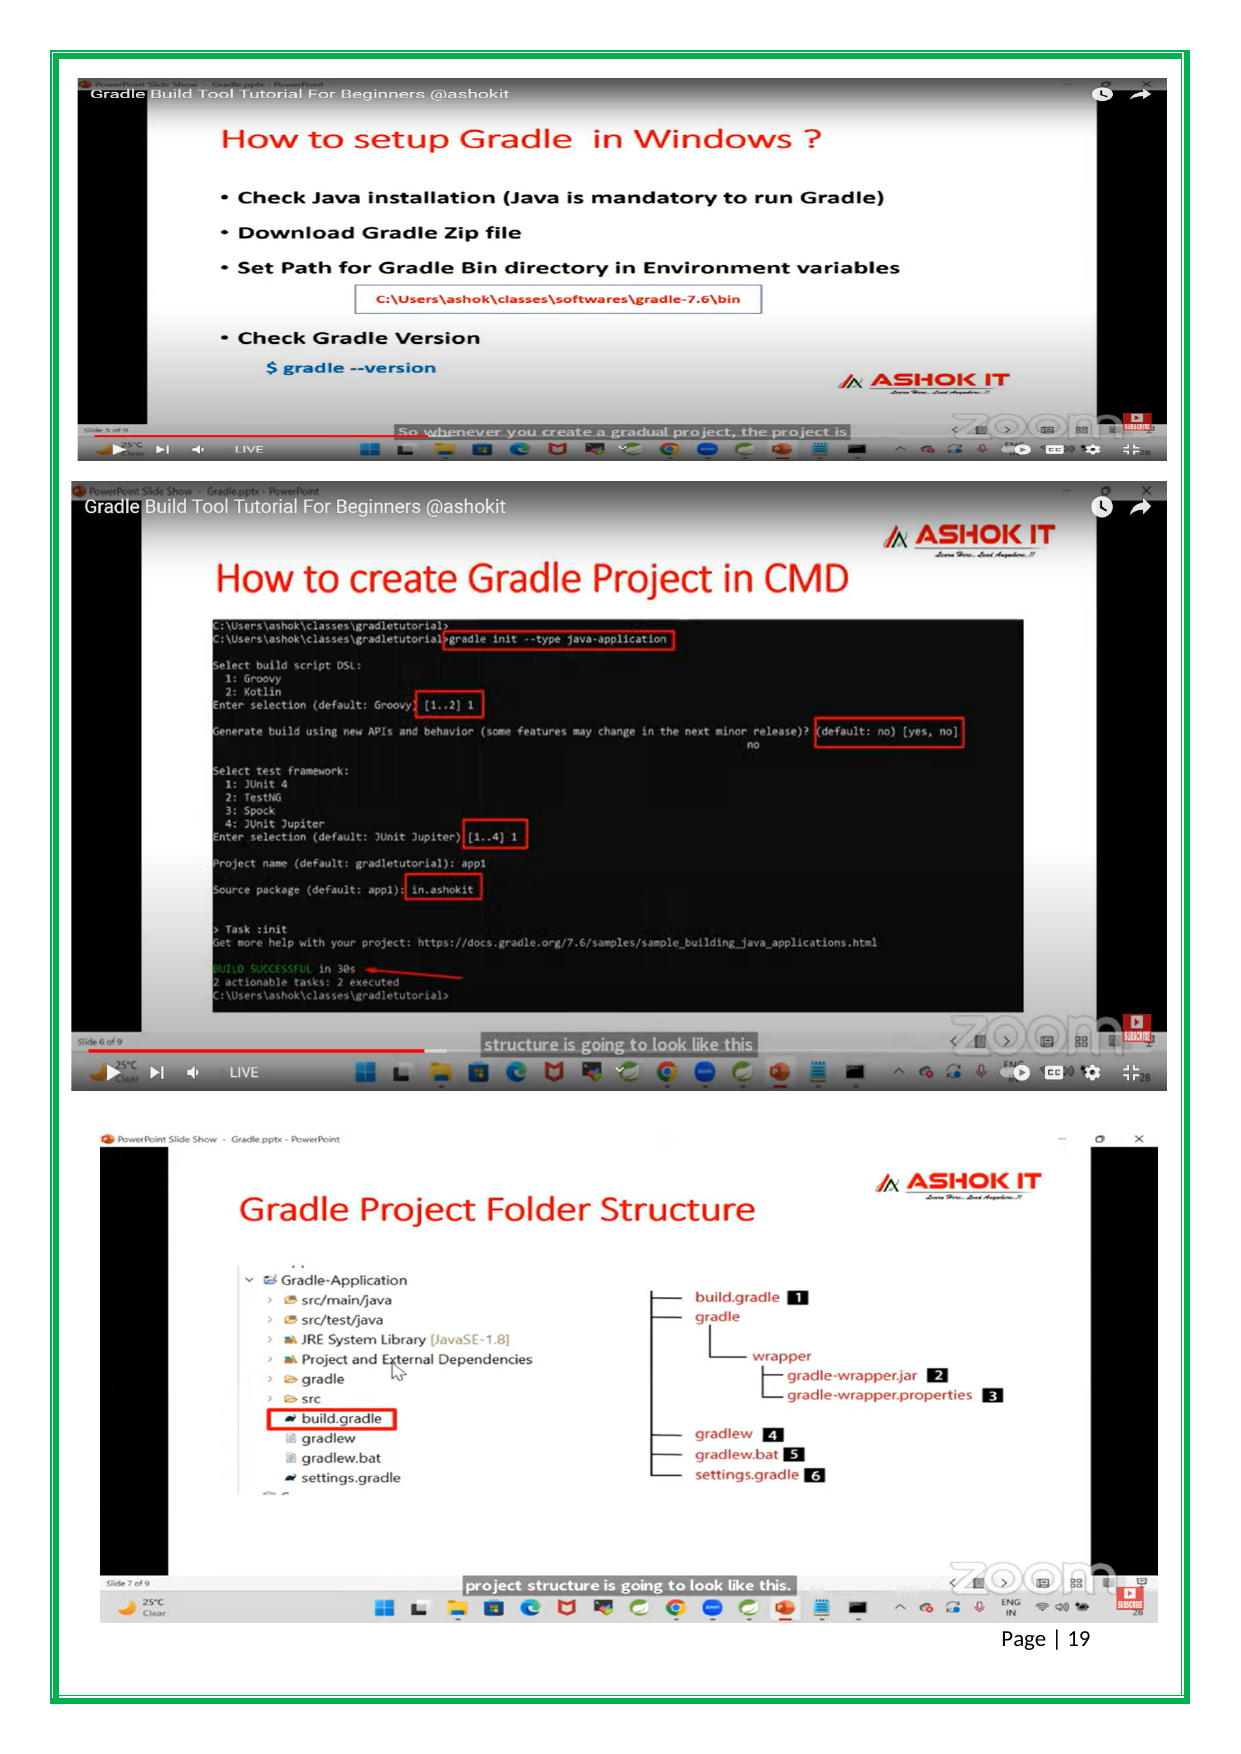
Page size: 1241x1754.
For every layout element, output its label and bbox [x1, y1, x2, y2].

picture [77, 78, 1167, 461]
picture [100, 1131, 1158, 1623]
picture [71, 481, 1167, 1091]
